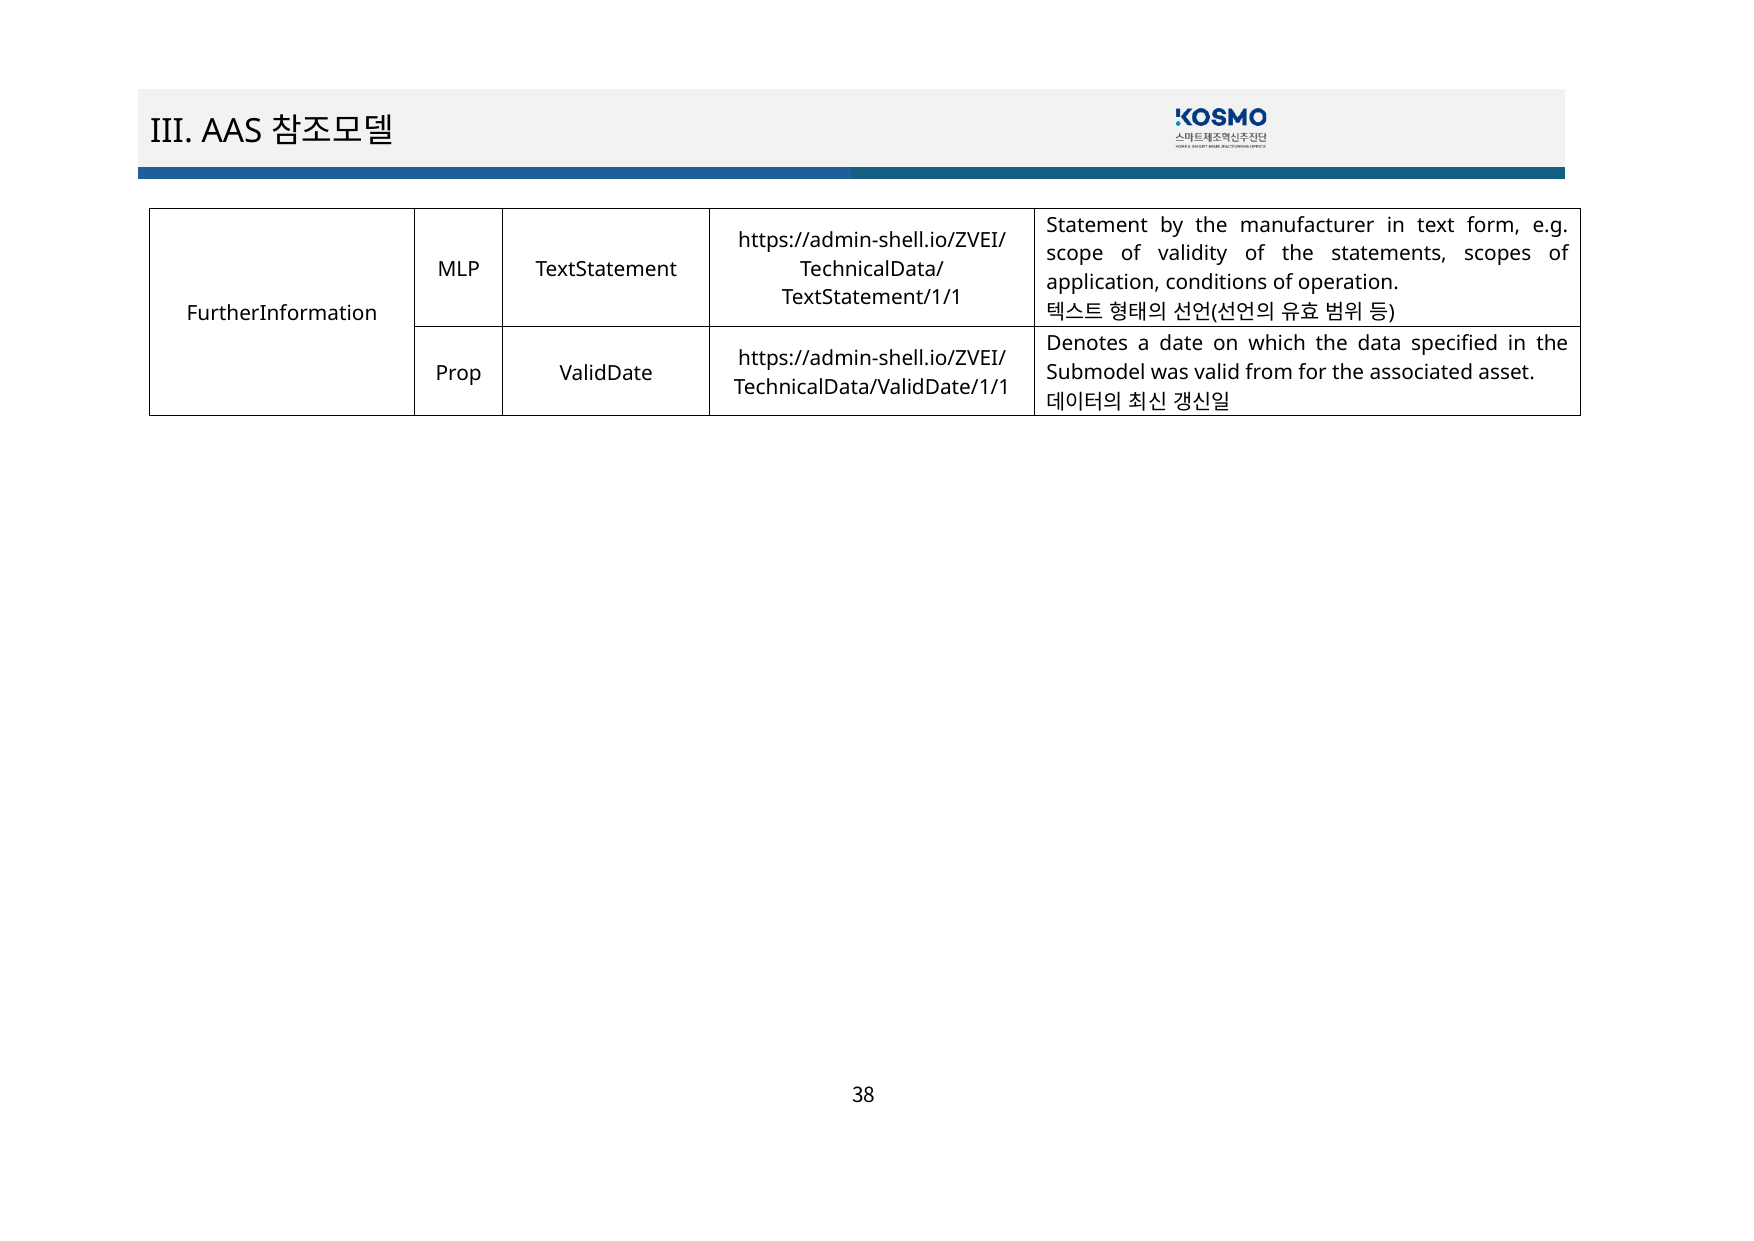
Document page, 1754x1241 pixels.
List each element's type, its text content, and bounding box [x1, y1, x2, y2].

table_cell FurtherInformation [150, 209, 414, 415]
table_cell Denotes a date on which the data specified in the Submodel was valid from for the associated asset. 데이터의 최신 갱신일 [1035, 327, 1580, 415]
table_cell Prop [415, 327, 502, 415]
table_cell MLP [415, 209, 502, 326]
table_cell TextStatement [503, 209, 709, 326]
table_cell Statement by the manufacturer in text form, e.g. scope of validity of the statements, scopes of application, conditions of operation. 텍스트 형태의 선언(선언의 유효 범위 등) [1035, 209, 1580, 326]
table_cell ValidDate [503, 327, 709, 415]
picture [1175, 108, 1267, 148]
table_cell https://admin-shell.io/ZVEI/TechnicalData/ValidDate/1/1 [710, 327, 1034, 415]
table_cell https://admin-shell.io/ZVEI/TechnicalData/TextStatement/1/1 [710, 209, 1034, 326]
